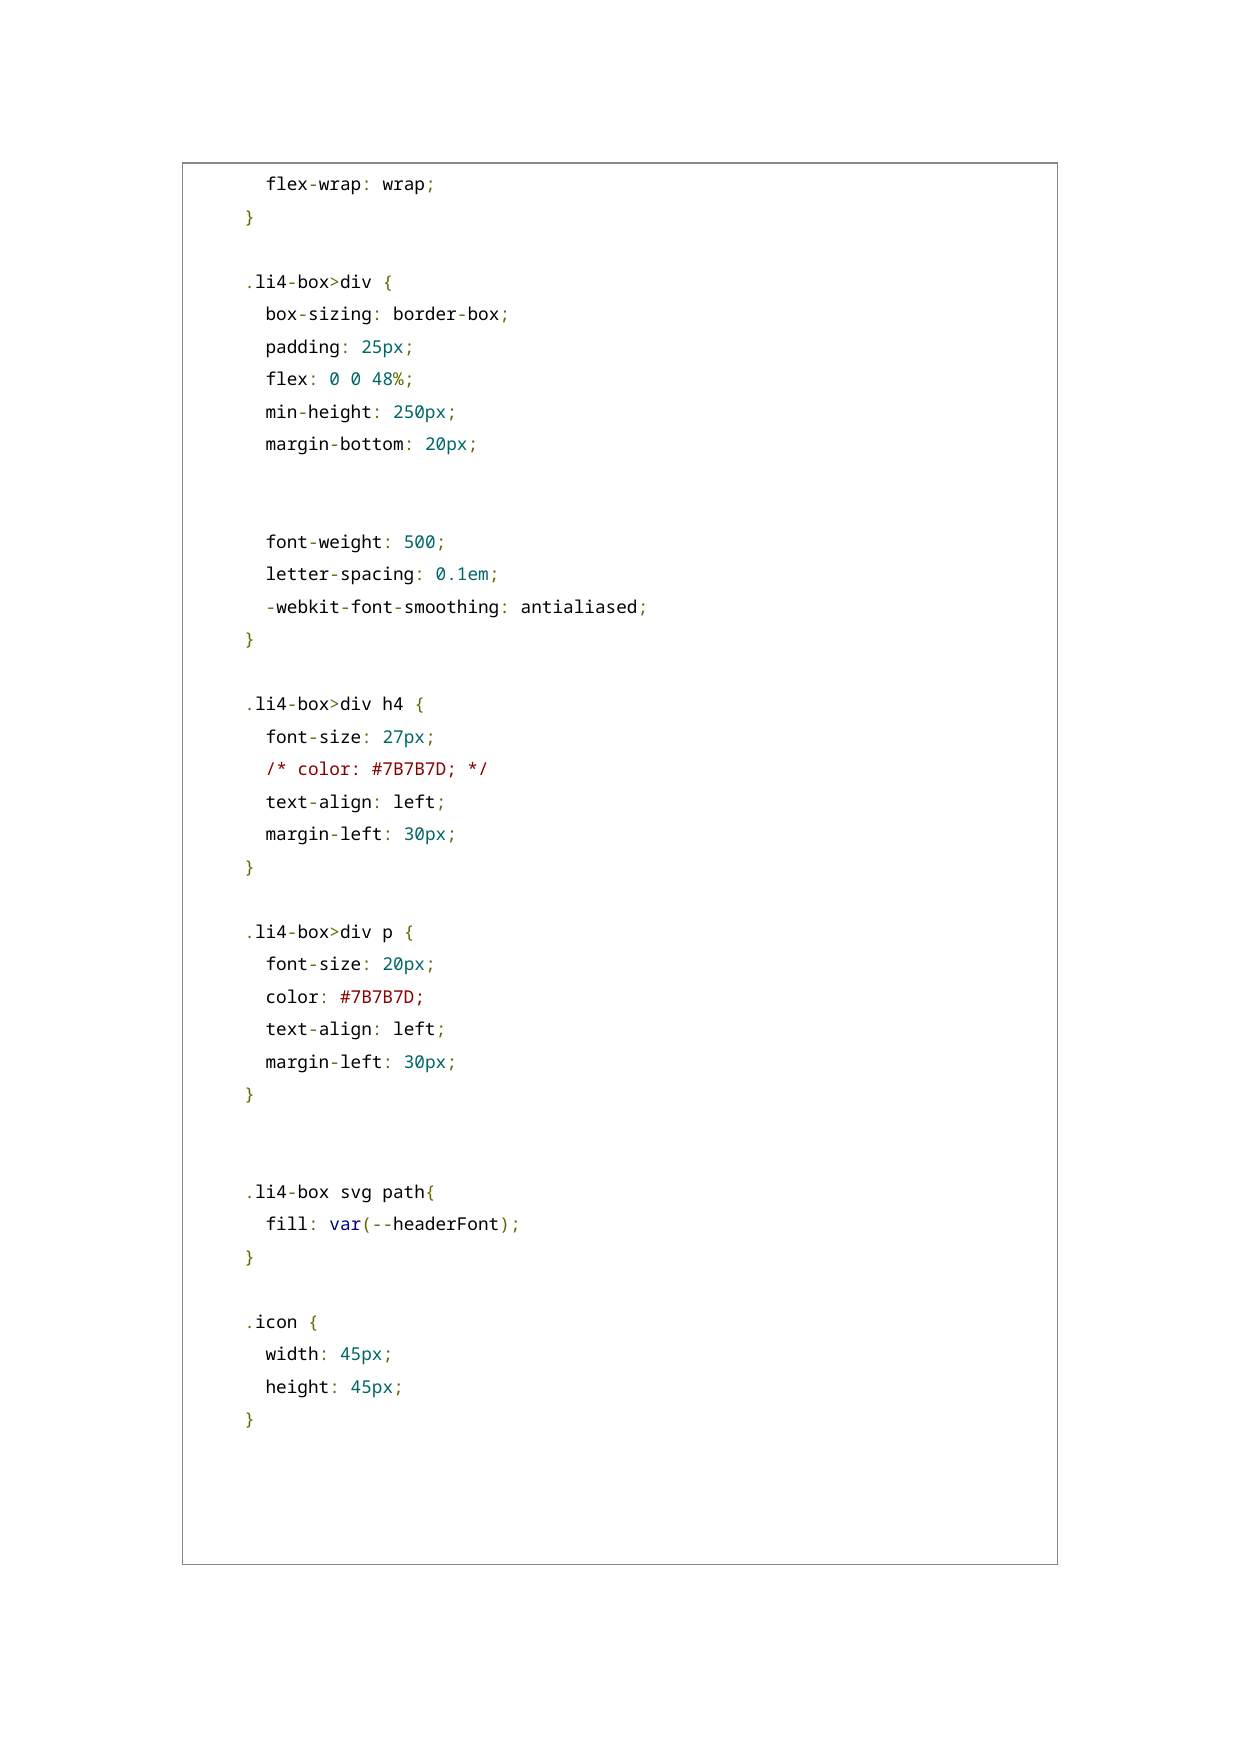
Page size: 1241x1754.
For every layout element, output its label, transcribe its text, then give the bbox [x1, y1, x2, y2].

text padding: 25px; [187, 330, 1053, 363]
text height: 45px; [187, 1370, 1053, 1403]
text min-height: 250px; [187, 395, 1053, 428]
text flex-wrap: wrap; [183, 164, 1057, 200]
text .li4-box>div { [187, 265, 1053, 298]
text .li4-box svg path{ [187, 1175, 1053, 1208]
text } [187, 200, 1053, 233]
text } [187, 850, 1053, 883]
text font-weight: 500; [187, 525, 1053, 558]
text font-size: 20px; [187, 948, 1053, 980]
text margin-left: 30px; [187, 818, 1053, 850]
text } [187, 1078, 1053, 1110]
text .icon { [187, 1305, 1053, 1338]
text flex: 0 0 48%; [187, 363, 1053, 395]
text } [187, 1403, 1053, 1435]
text box-sizing: border-box; [187, 298, 1053, 330]
text width: 45px; [187, 1338, 1053, 1370]
text } [187, 623, 1053, 655]
text font-size: 27px; [187, 720, 1053, 753]
text letter-spacing: 0.1em; [187, 558, 1053, 590]
text margin-bottom: 20px; [187, 428, 1053, 460]
text /* color: #7B7B7D; */ [187, 753, 1053, 785]
text text-align: left; [187, 785, 1053, 818]
text .li4-box>div p { [187, 915, 1053, 948]
text fill: var(--headerFont); [187, 1208, 1053, 1240]
text margin-left: 30px; [187, 1045, 1053, 1078]
text color: #7B7B7D; [187, 980, 1053, 1013]
text -webkit-font-smoothing: antialiased; [187, 590, 1053, 623]
text text-align: left; [187, 1013, 1053, 1045]
text } [187, 1240, 1053, 1273]
text .li4-box>div h4 { [187, 688, 1053, 720]
